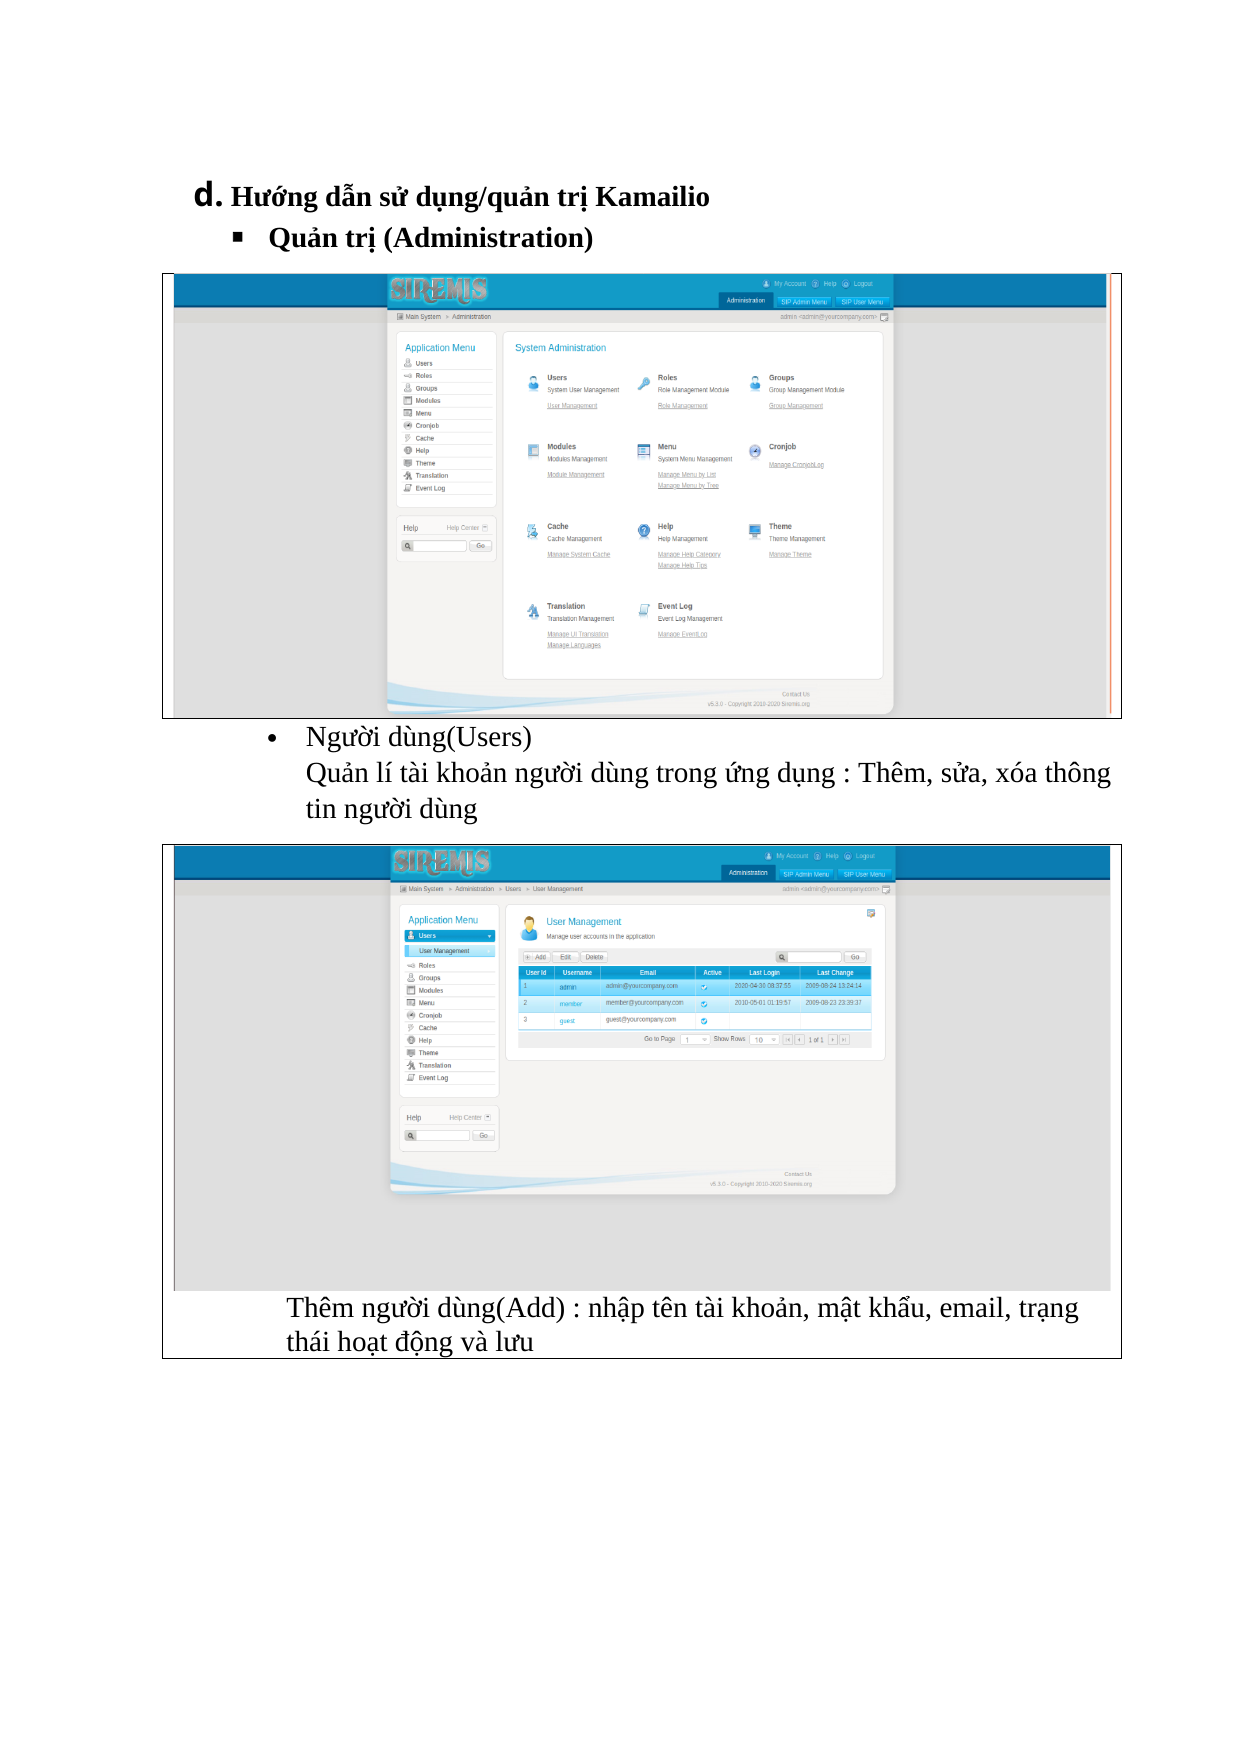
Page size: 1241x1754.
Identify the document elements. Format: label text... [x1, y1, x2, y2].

list Người dùng(Users) [268, 719, 1122, 752]
list Hướng dẫn sử dụng/quản trị Kamailio [193, 171, 1122, 216]
picture [392, 845, 895, 879]
list Quản lí tài khoản người dùng trong ứng dụng : Thêm, sửa, xóa thông tin người dùng [306, 755, 1122, 825]
picture [389, 273, 892, 307]
picture [173, 273, 1112, 718]
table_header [163, 845, 1121, 1357]
table_header [163, 274, 173, 718]
table_header [1112, 274, 1121, 718]
picture [173, 845, 1110, 1291]
list Quản trị (Administration) [231, 220, 1122, 253]
